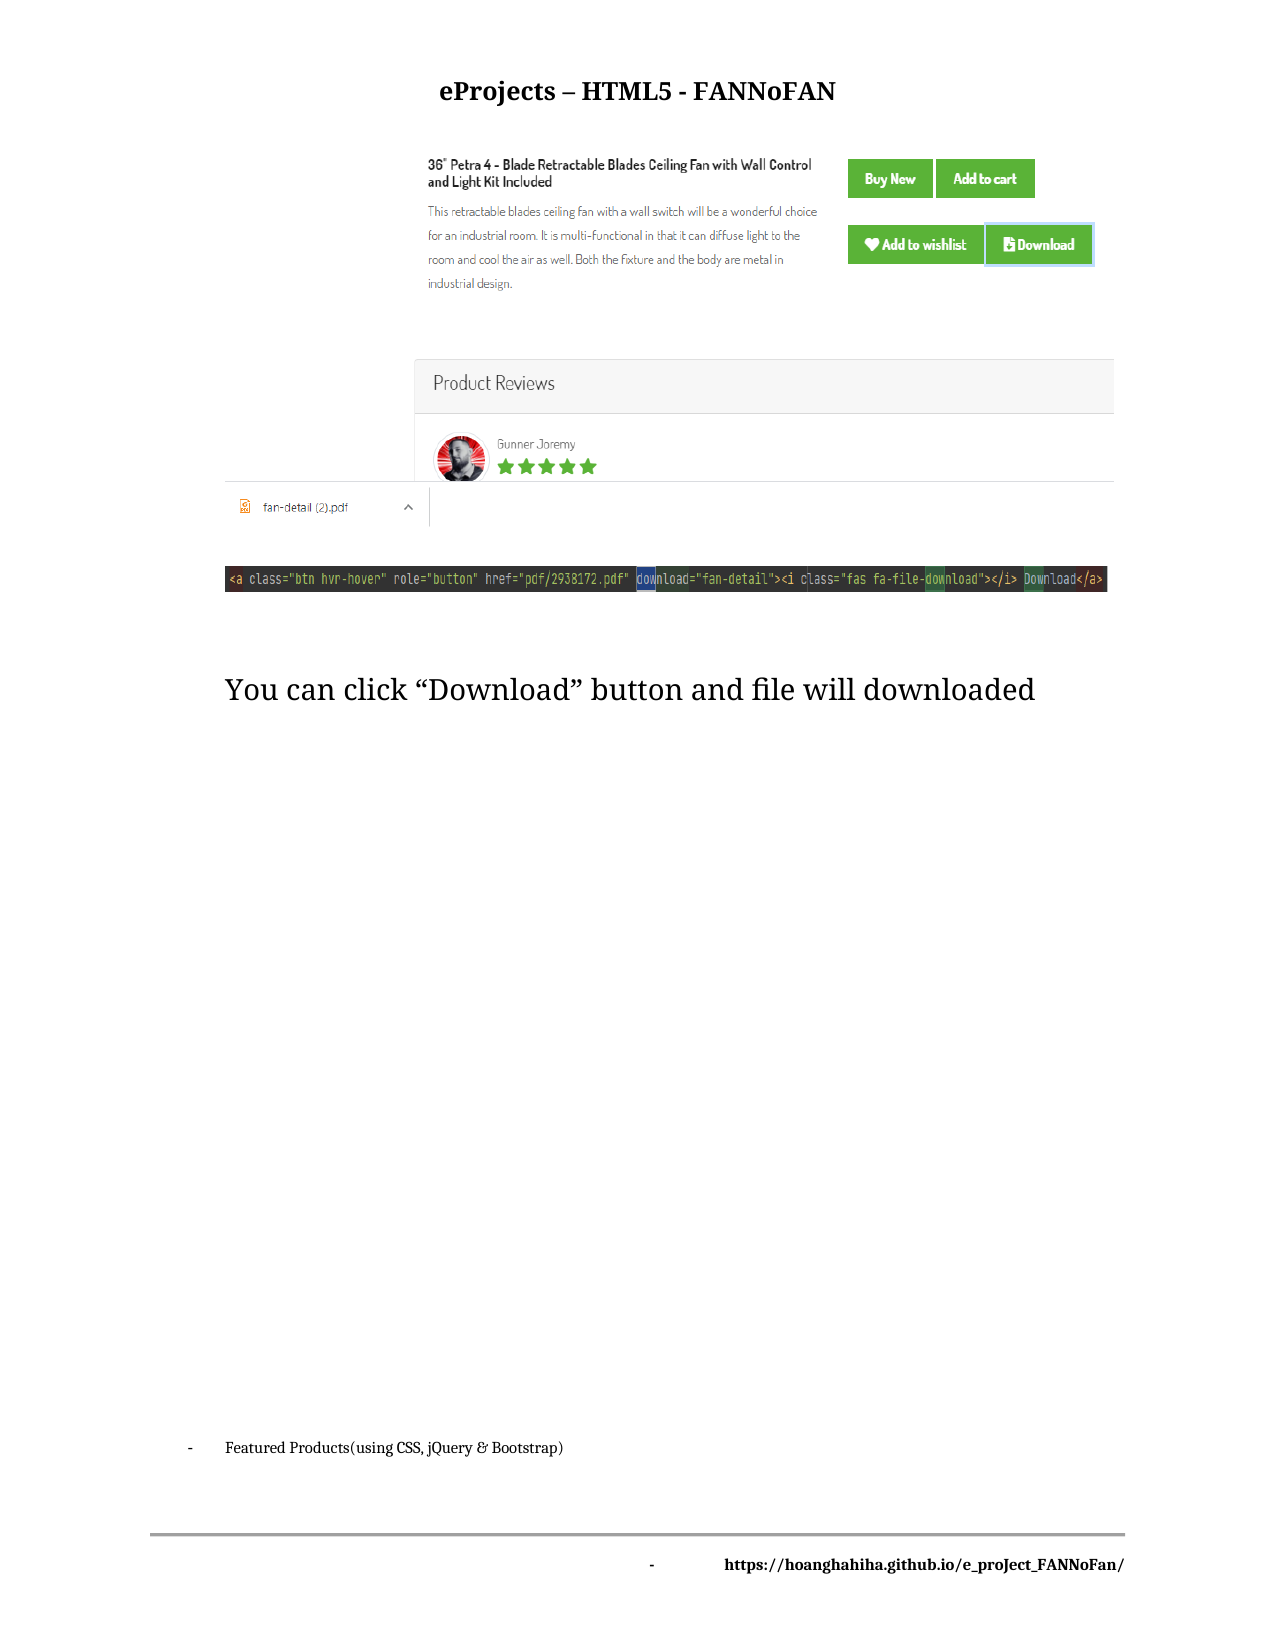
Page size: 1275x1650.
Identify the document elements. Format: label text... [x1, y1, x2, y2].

picture [225, 566, 1108, 592]
text You can click “Download” button and file will downloaded [150, 670, 1125, 709]
picture [225, 150, 1114, 527]
list Featured Products(using CSS, jQuery & Bootstrap) [187, 1438, 1125, 1457]
